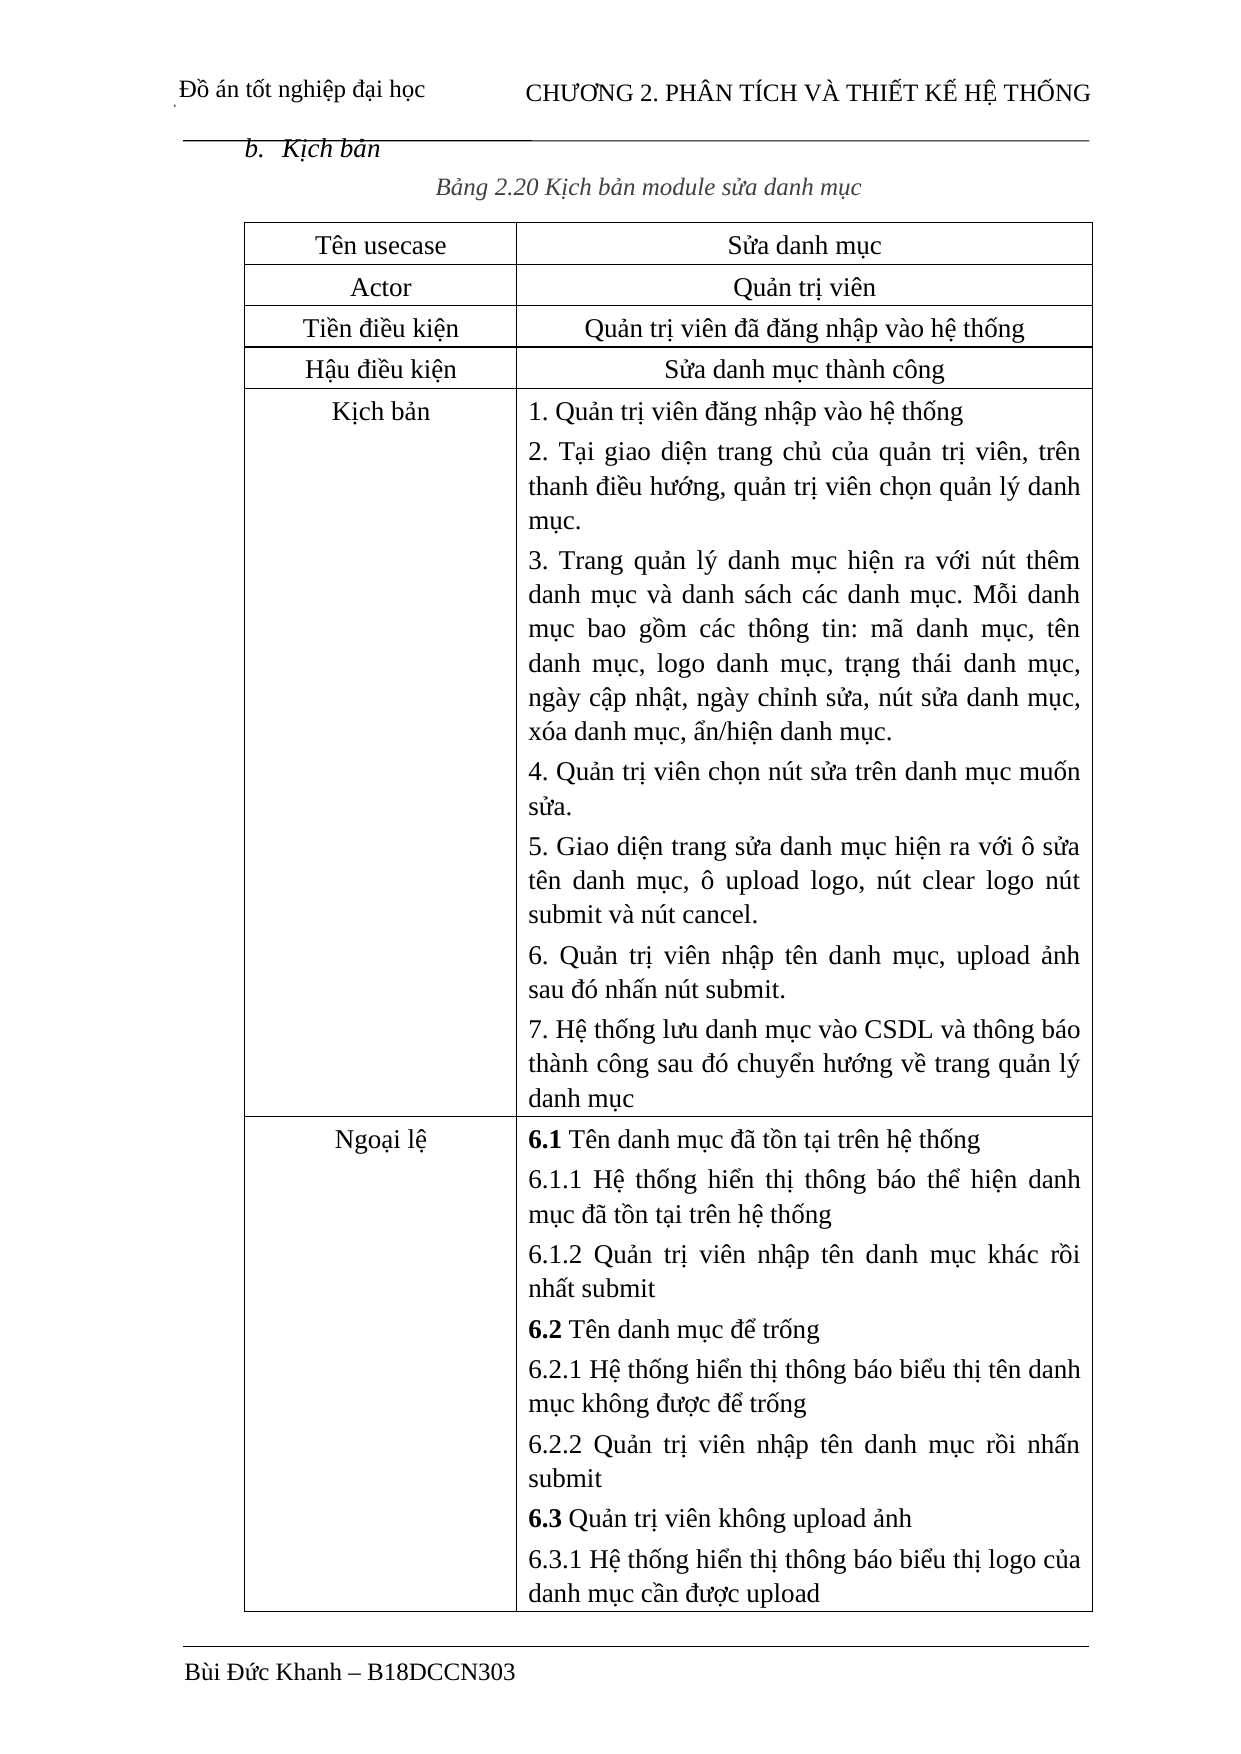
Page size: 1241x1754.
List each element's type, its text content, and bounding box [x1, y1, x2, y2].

table_cell Quản trị viên [517, 265, 1092, 305]
subtitle Kịch bản [244, 132, 1092, 163]
table_cell Quản trị viên đã đăng nhập vào hệ thống [517, 306, 1092, 346]
table_cell Sửa danh mục thành công [517, 348, 1092, 388]
table_cell Tiền điều kiện [245, 306, 516, 346]
table_cell 1. Quản trị viên đăng nhập vào hệ thống 2. Tại giao diện trang chủ của quản trị viên, trên thanh điều hướng, quản trị viên chọn quản lý danh mục. 3. Trang quản lý danh mục hiện ra với nút thêm danh mục và danh sách các danh mục. Mỗi danh mục bao gồm các thông tin: mã danh mục, tên danh mục, logo danh mục, trạng thái danh mục, ngày cập nhật, ngày chỉnh sửa, nút sửa danh mục, xóa danh mục, ẩn/hiện danh mục. 4. Quản trị viên chọn nút sửa trên danh mục muốn sửa. 5. Giao diện trang sửa danh mục hiện ra với ô sửa tên danh mục, ô upload logo, nút clear logo nút submit và nút cancel. 6. Quản trị viên nhập tên danh mục, upload ảnh sau đó nhấn nút submit. 7. Hệ thống lưu danh mục vào CSDL và thông báo thành công sau đó chuyển hướng về trang quản lý danh mục [517, 389, 1092, 1116]
text Bảng . Kịch bản module sửa danh mục [207, 172, 1092, 201]
table_cell Ngoại lệ [245, 1117, 516, 1611]
table_header Tên usecase [245, 223, 516, 263]
table_cell Hậu điều kiện [245, 348, 516, 388]
table_header Sửa danh mục [517, 223, 1092, 263]
table_cell Actor [245, 265, 516, 305]
table_cell 6.1 Tên danh mục đã tồn tại trên hệ thống 6.1.1 Hệ thống hiển thị thông báo thể hiện danh mục đã tồn tại trên hệ thống 6.1.2 Quản trị viên nhập tên danh mục khác rồi nhất submit 6.2 Tên danh mục để trống 6.2.1 Hệ thống hiển thị thông báo biểu thị tên danh mục không được để trống 6.2.2 Quản trị viên nhập tên danh mục rồi nhấn submit 6.3 Quản trị viên không upload ảnh 6.3.1 Hệ thống hiển thị thông báo biểu thị logo của danh mục cần được upload [517, 1117, 1092, 1611]
table_cell Kịch bản [245, 389, 516, 1116]
